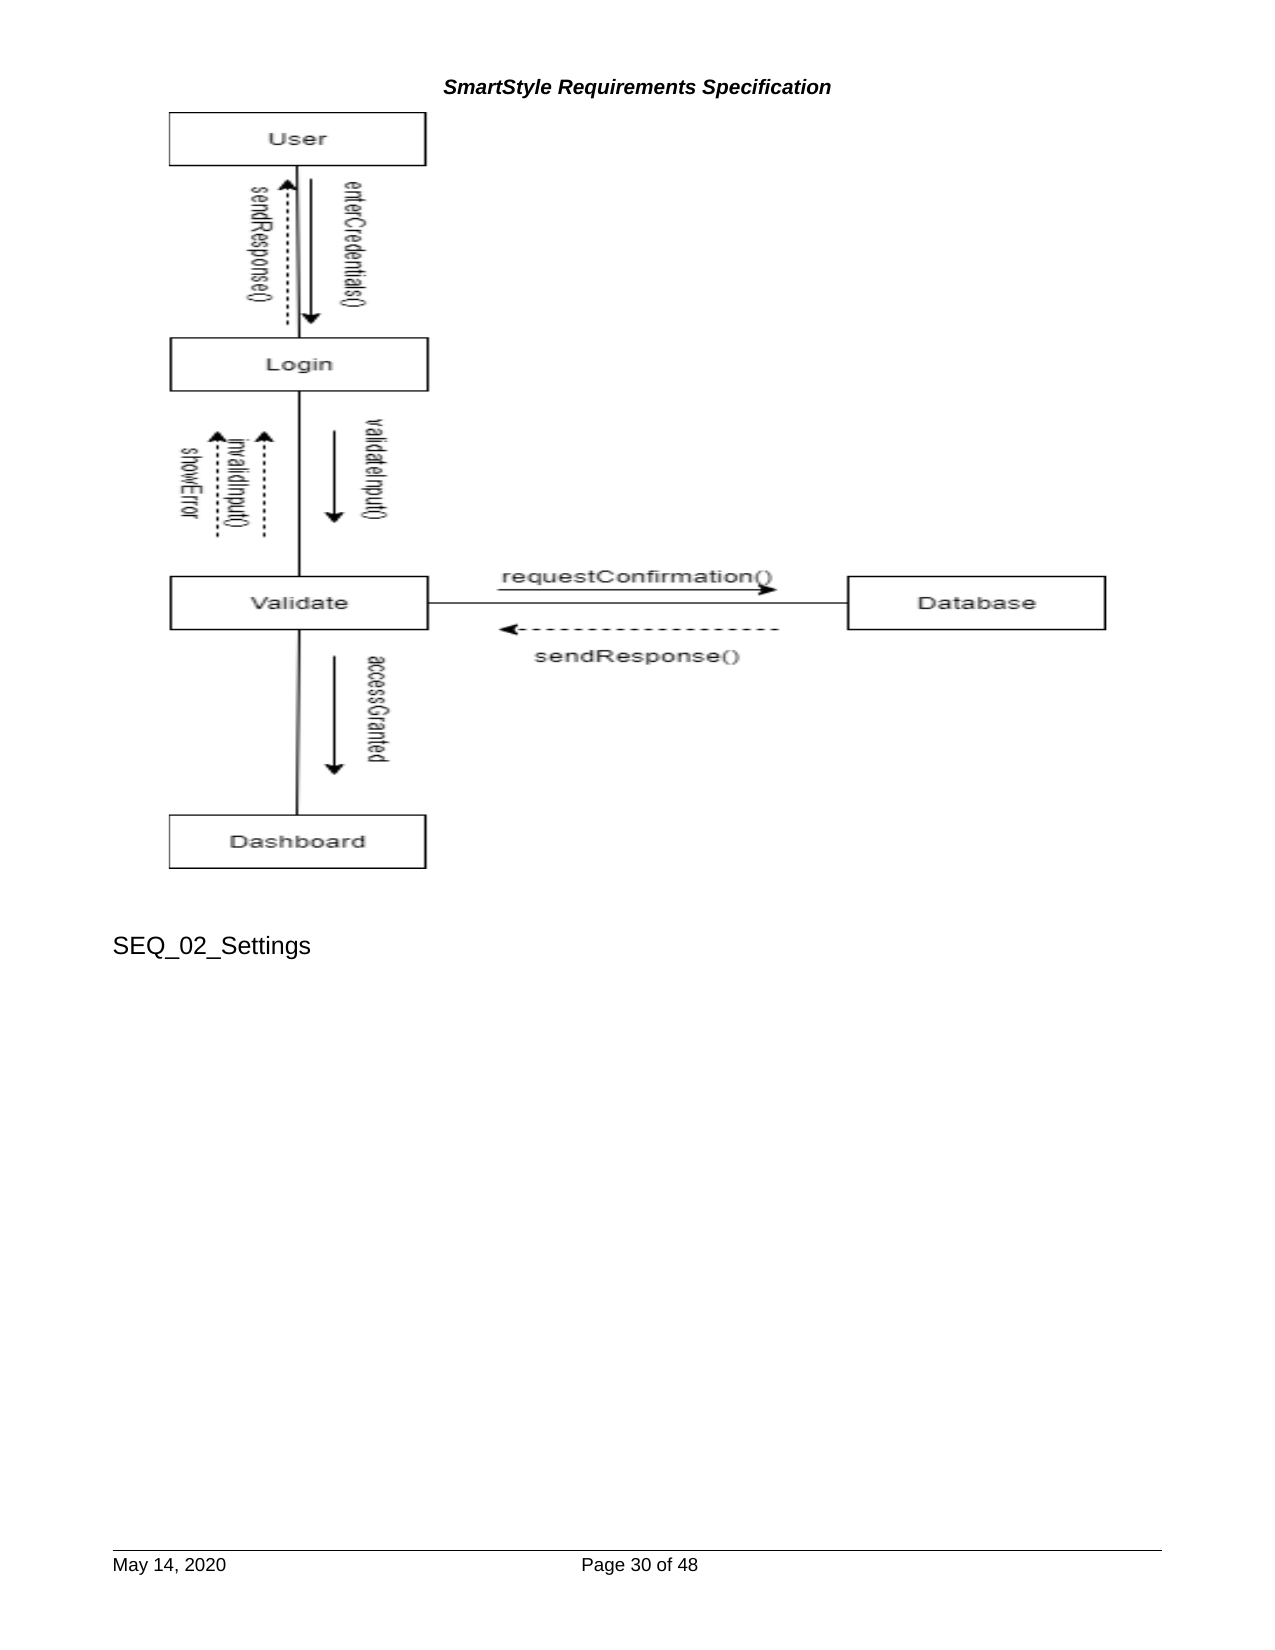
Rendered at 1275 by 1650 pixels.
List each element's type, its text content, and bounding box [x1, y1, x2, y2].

text SEQ_02_Settings [112, 931, 1162, 959]
picture [168, 112, 1107, 869]
